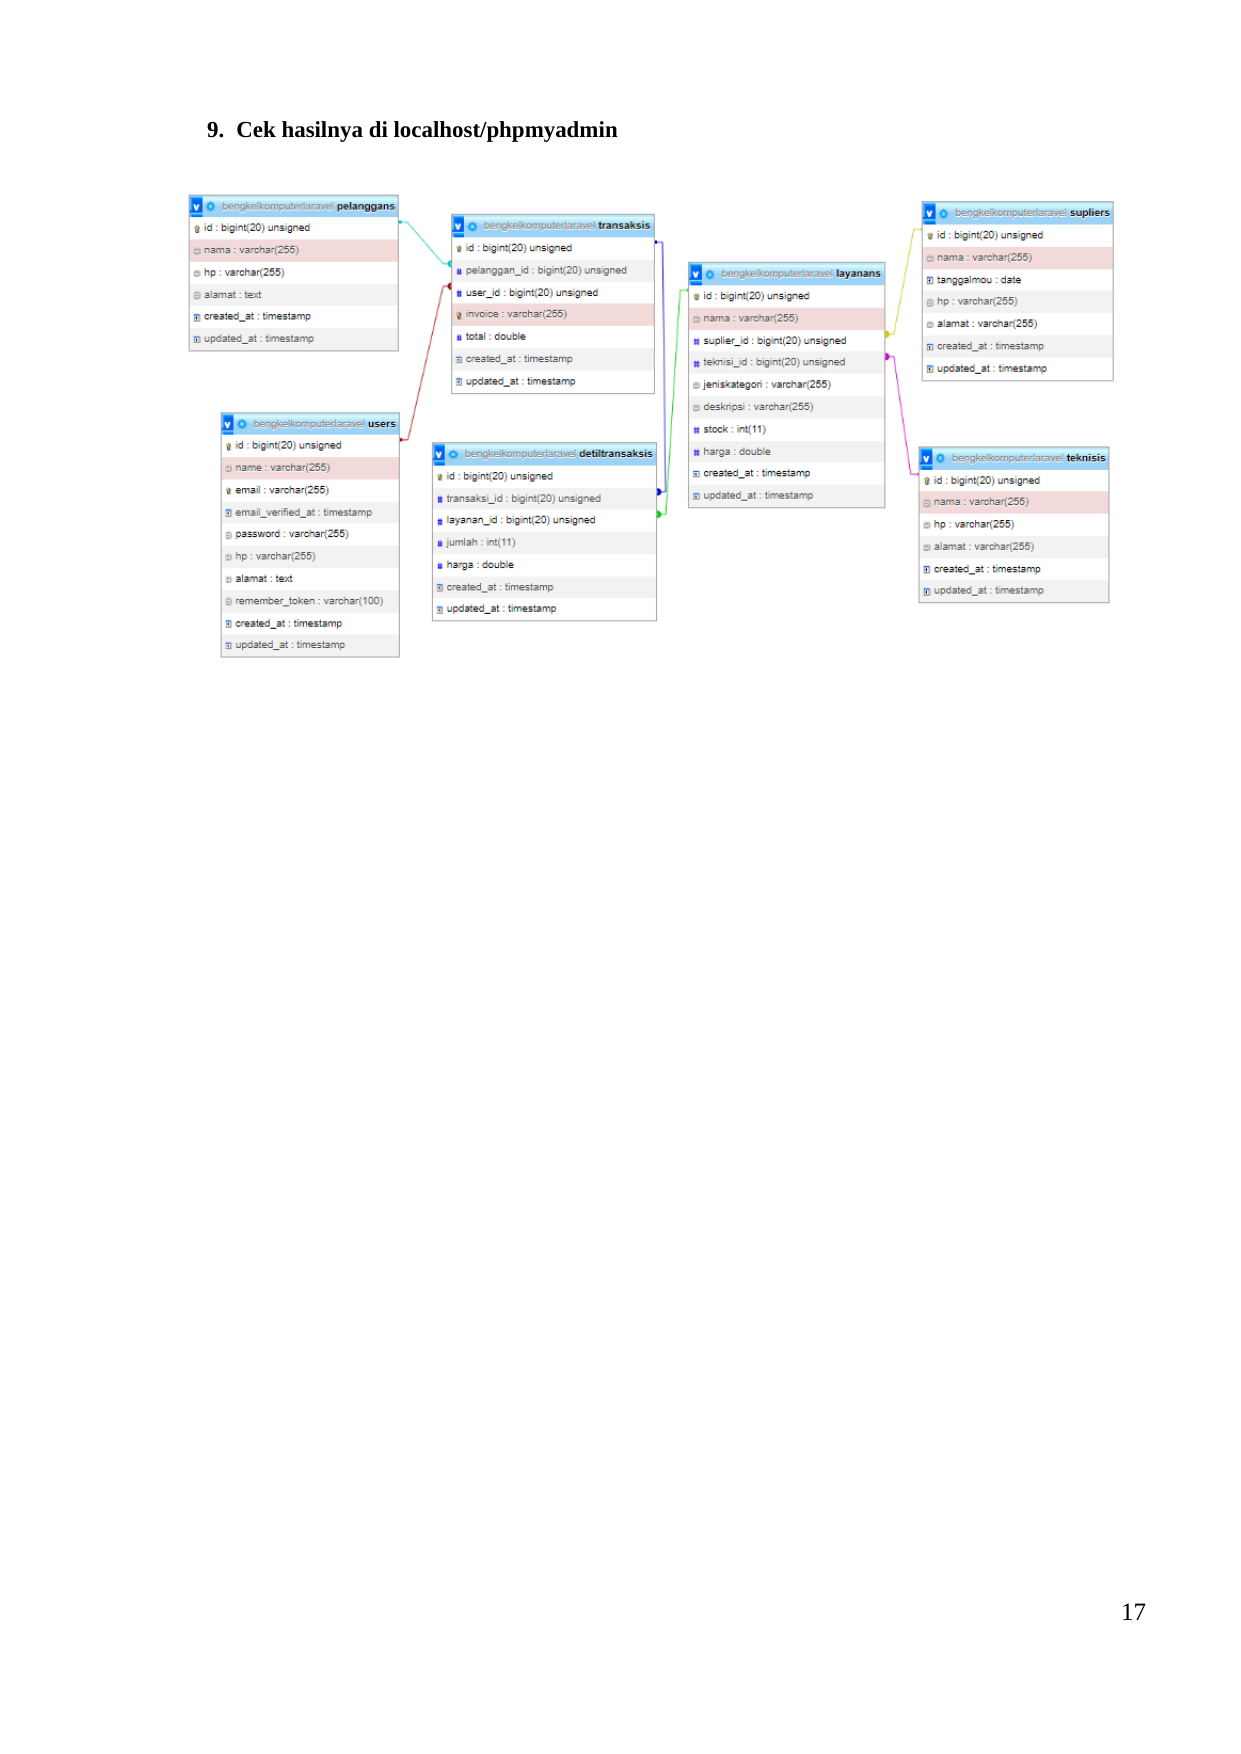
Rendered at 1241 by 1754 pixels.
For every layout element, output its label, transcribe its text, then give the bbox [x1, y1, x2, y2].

picture [162, 168, 1165, 679]
list Cek hasilnya di localhost/phpmyadmin [207, 116, 1146, 142]
